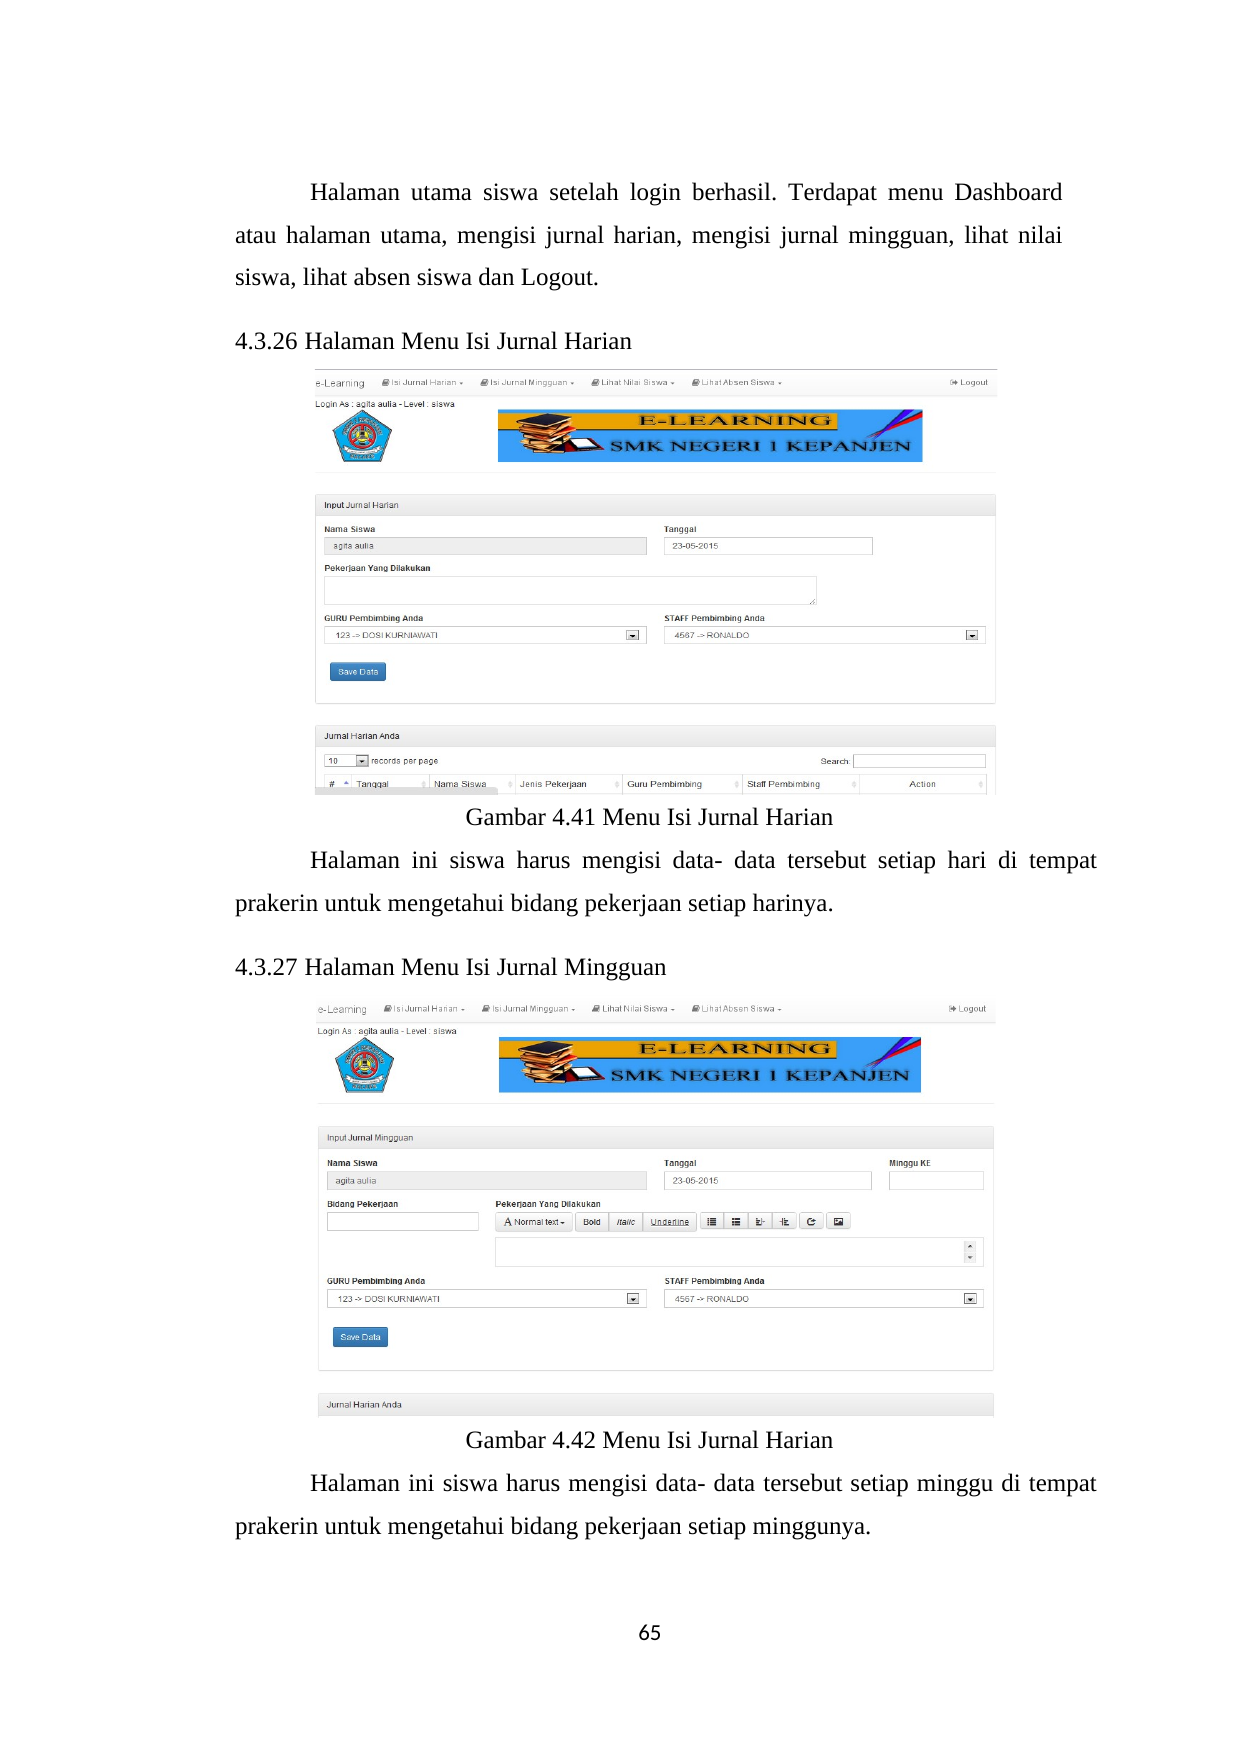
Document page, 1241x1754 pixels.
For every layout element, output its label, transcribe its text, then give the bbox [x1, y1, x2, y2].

text Gambar 4.41 Menu Isi Jurnal Harian [304, 802, 994, 831]
text Gambar 4.42 Menu Isi Jurnal Harian [304, 1426, 994, 1454]
text Halaman ini siswa harus mengisi data- data tersebut setiap hari di tempat prakerin untuk mengetahui bidang pekerjaan setiap harinya. [235, 845, 1098, 917]
picture [314, 369, 998, 795]
text Halaman utama siswa setelah login berhasil. Terdapat menu Dashboard atau halaman utama, mengisi jurnal harian, mengisi jurnal mingguan, lihat nilai siswa, lihat absen siswa dan Logout. [235, 177, 1063, 291]
picture [316, 995, 996, 1418]
text Halaman ini siswa harus mengisi data- data tersebut setiap minggu di tempat prakerin untuk mengetahui bidang pekerjaan setiap minggunya. [235, 1468, 1098, 1540]
text 4.3.27 Halaman Menu Isi Jurnal Mingguan [235, 952, 1098, 981]
text 4.3.26 Halaman Menu Isi Jurnal Harian [235, 326, 1098, 355]
